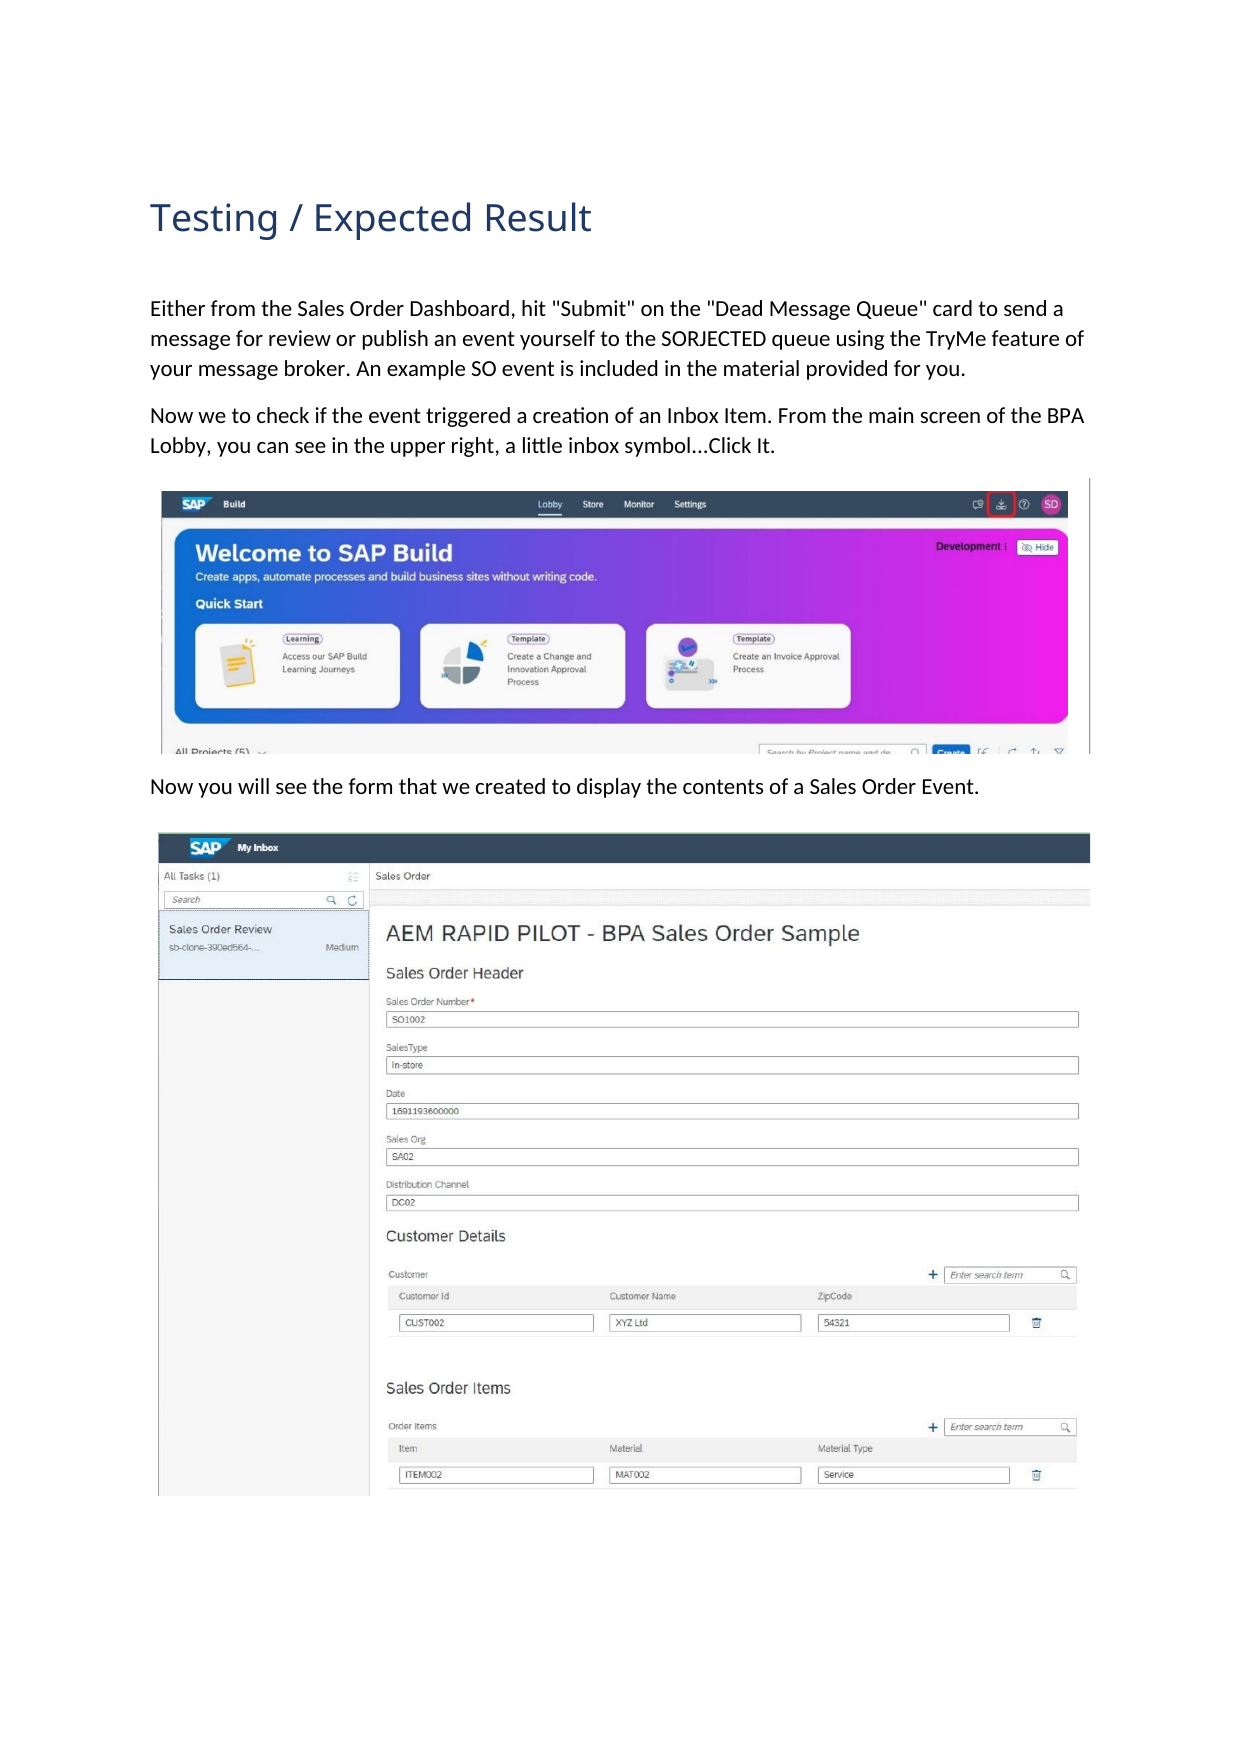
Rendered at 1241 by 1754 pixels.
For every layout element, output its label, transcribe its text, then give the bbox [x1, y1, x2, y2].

picture [150, 478, 1091, 754]
picture [150, 819, 1091, 1496]
subtitle Testing / Expected Result [150, 192, 1090, 243]
text Either from the Sales Order Dashboard, hit "Submit" on the "Dead Message Queue" card to send a message for review or publish an event yourself to the SORJECTED queue using the TryMe feature of your message broker. An example SO event is included in the material provided for you. [150, 294, 1090, 382]
text Now we to check if the event triggered a creation of an Inbox Item. From the main screen of the BPA Lobby, you can see in the upper right, a little inbox symbol...Click It. [150, 401, 1090, 459]
text Now you will see the form that we created to display the contents of a Sales Order Event. [150, 772, 1090, 800]
